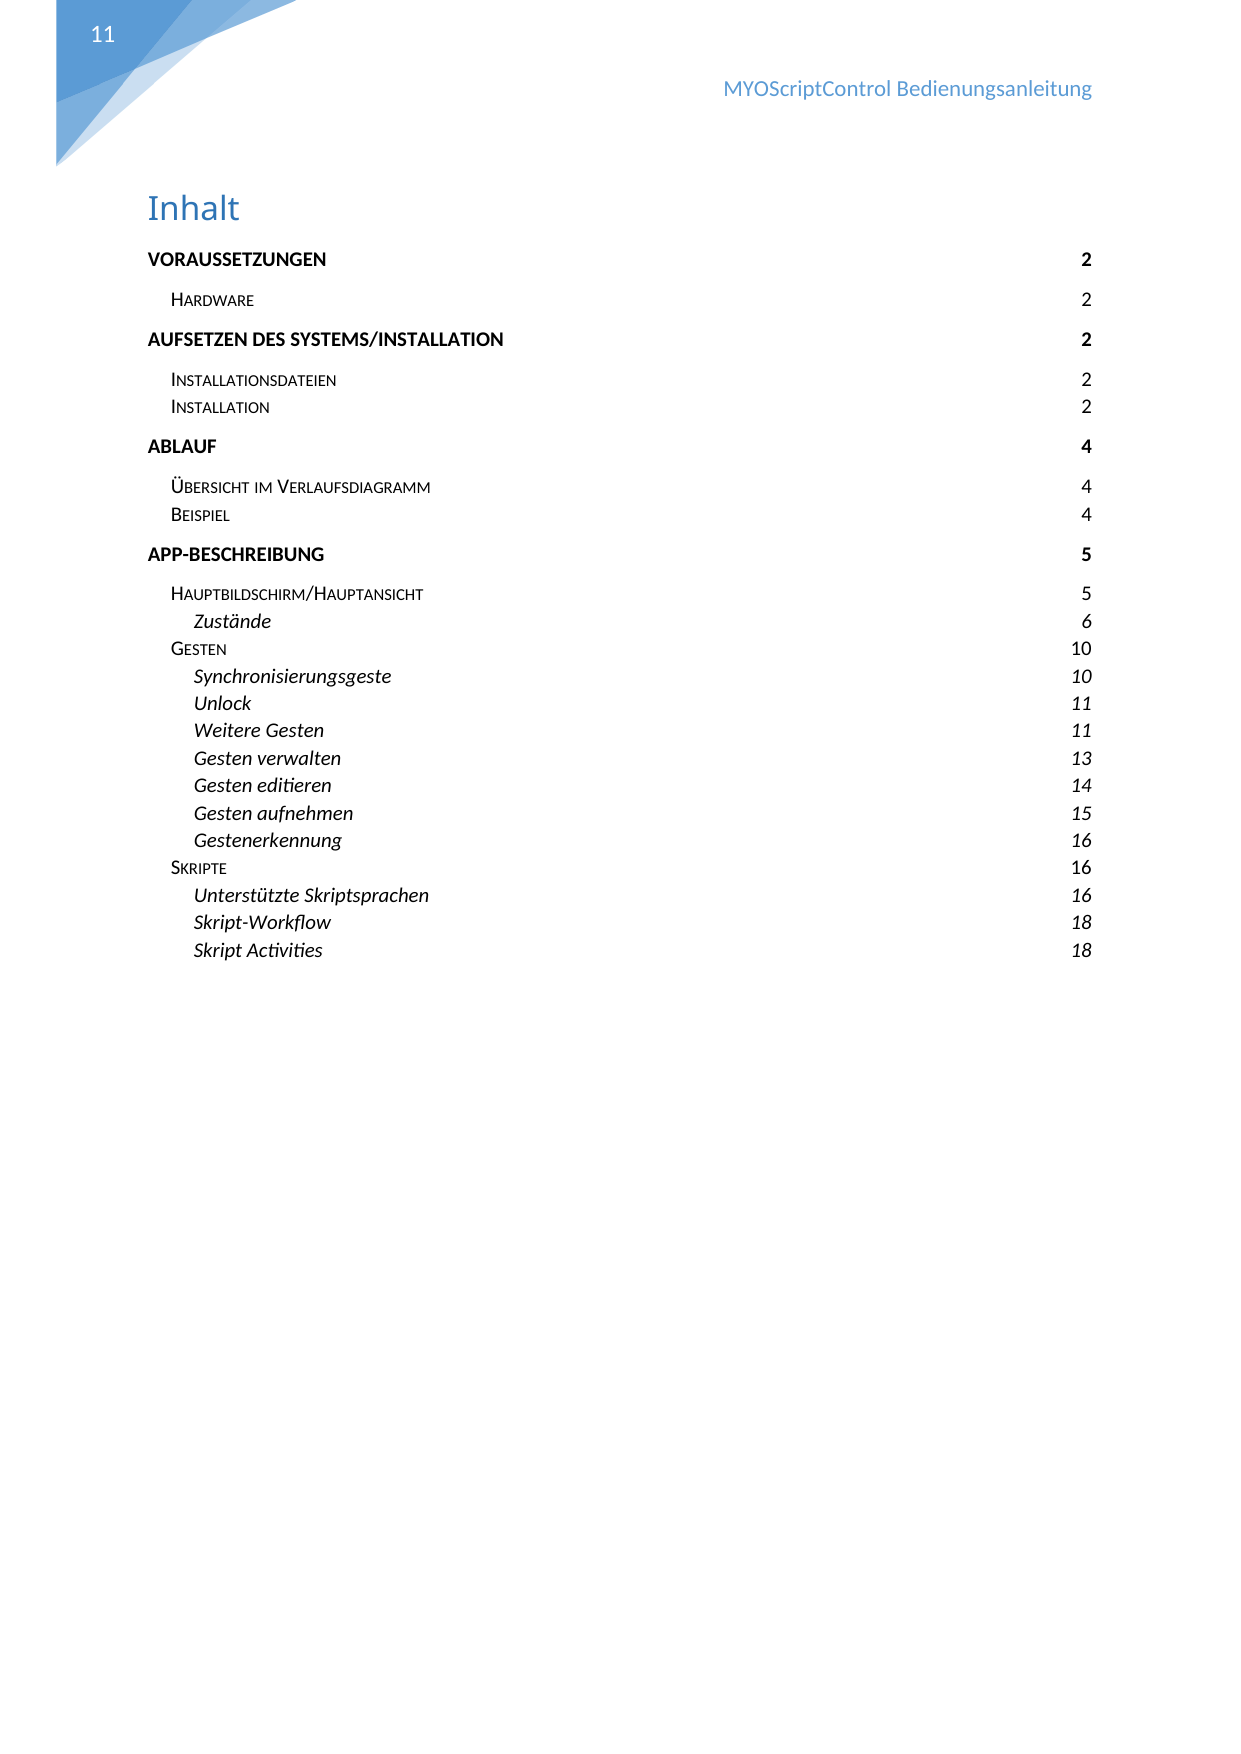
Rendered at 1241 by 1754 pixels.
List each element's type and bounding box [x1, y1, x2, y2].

picture [56, 0, 298, 168]
